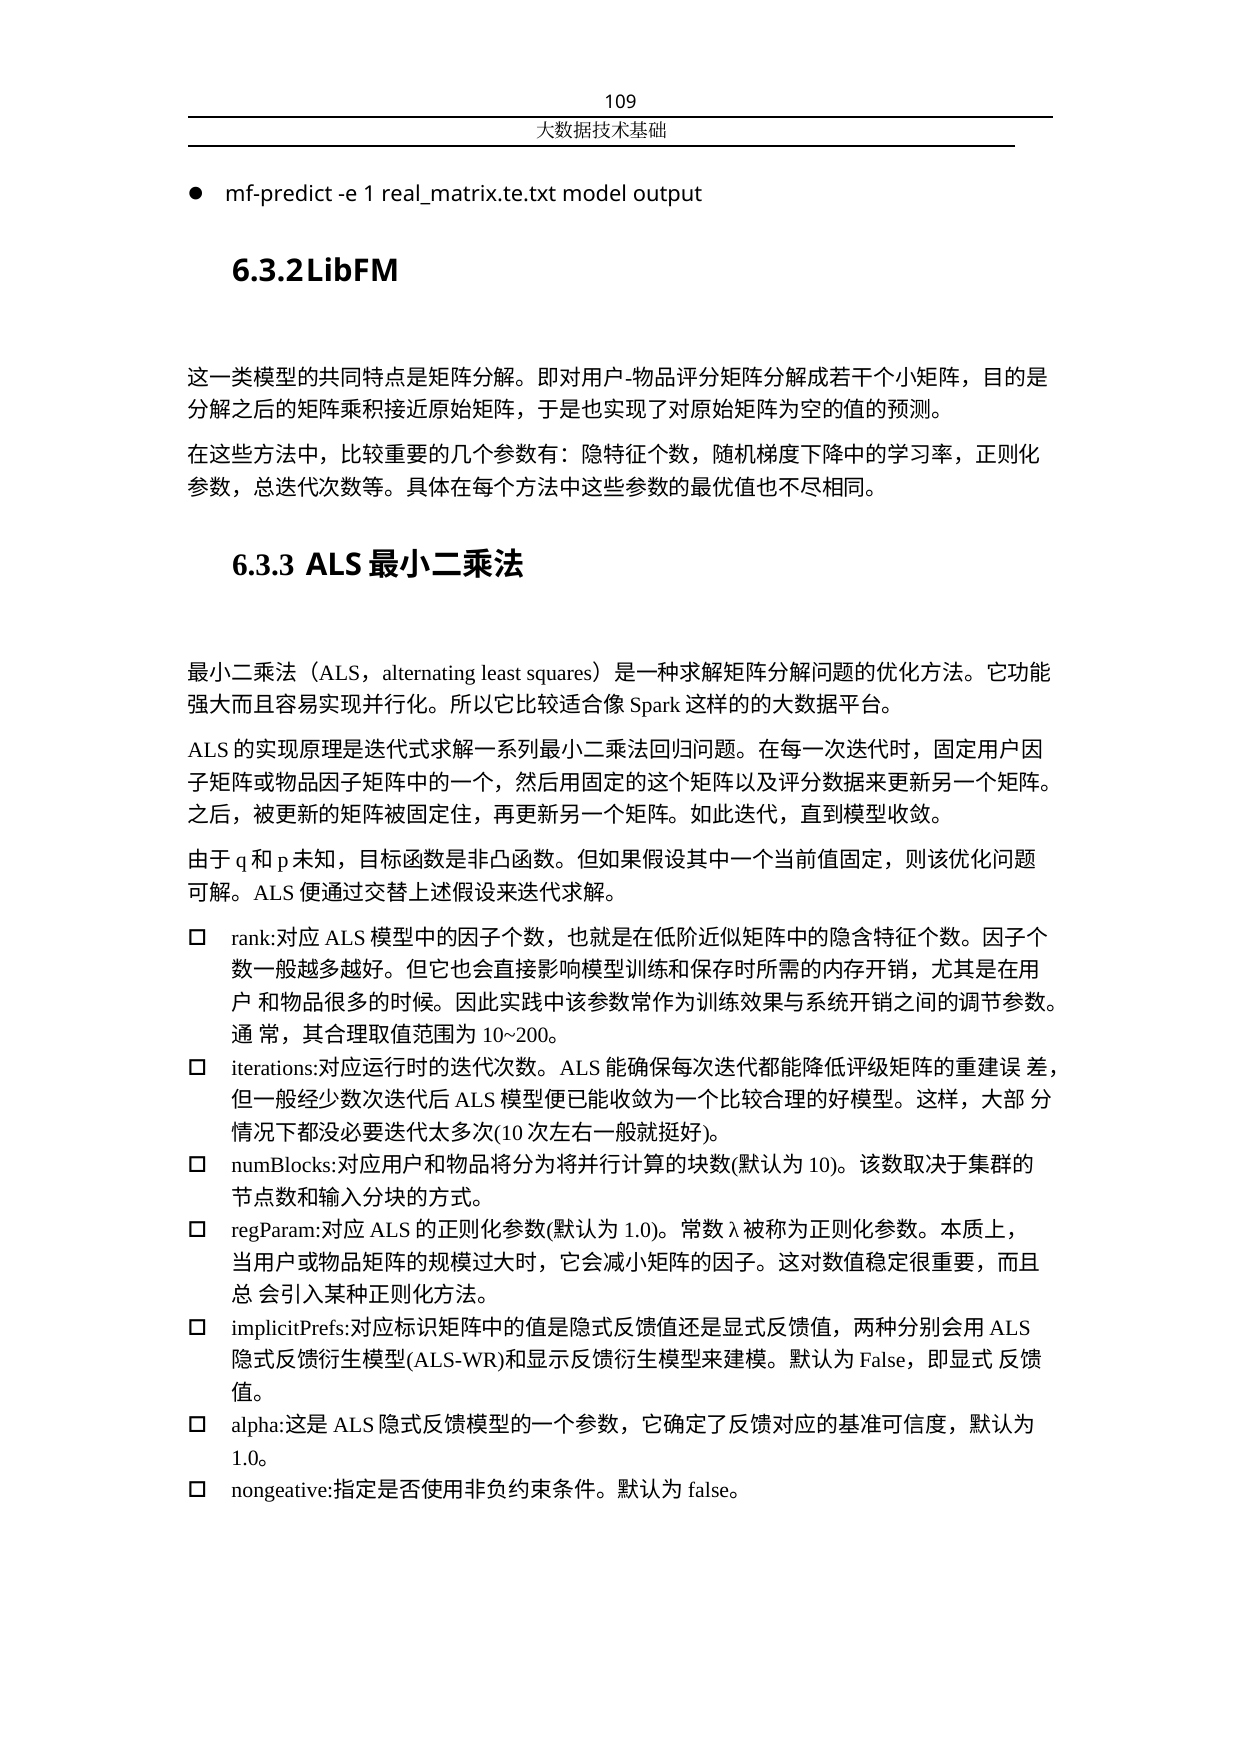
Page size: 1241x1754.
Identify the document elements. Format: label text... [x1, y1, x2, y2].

text 由于q和p未知，目标函数是非凸函数。但如果假设其中一个当前值固定，则该优化问题可解。ALS便通过交替上述假设来迭代求解。 [187, 842, 1053, 907]
list numBlocks:对应用户和物品将分为将并行计算的块数(默认为10)。该数取决于集群的 节点数和输入分块的方式。 [187, 1147, 1053, 1212]
text 这一类模型的共同特点是矩阵分解。即对用户-物品评分矩阵分解成若干个小矩阵，目的是分解之后的矩阵乘积接近原始矩阵，于是也实现了对原始矩阵为空的值的预测。 [187, 359, 1053, 424]
list implicitPrefs:对应标识矩阵中的值是隐式反馈值还是显式反馈值，两种分别会用ALS隐式反馈衍生模型(ALS-WR)和显示反馈衍生模型来建模。默认为False，即显式 反馈值。 [187, 1309, 1053, 1407]
list nongeative:指定是否使用非负约束条件。默认为false。 [187, 1472, 1053, 1504]
list rank:对应ALS模型中的因子个数，也就是在低阶近似矩阵中的隐含特征个数。因子个 数一般越多越好。但它也会直接影响模型训练和保存时所需的内存开销，尤其是在用户 和物品很多的时候。因此实践中该参数常作为训练效果与系统开销之间的调节参数。通 常，其合理取值范围为10~200。 [187, 919, 1053, 1049]
list regParam:对应ALS的正则化参数(默认为1.0)。常数λ被称为正则化参数。本质上， 当用户或物品矩阵的规模过大时，它会减小矩阵的因子。这对数值稳定很重要，而且总 会引入某种正则化方法。 [187, 1212, 1053, 1309]
text ALS的实现原理是迭代式求解一系列最小二乘法回归问题。在每一次迭代时，固定用户因子矩阵或物品因子矩阵中的一个，然后用固定的这个矩阵以及评分数据来更新另一个矩阵。之后，被更新的矩阵被固定住，再更新另一个矩阵。如此迭代，直到模型收敛。 [187, 732, 1053, 829]
subtitle LibFM [232, 236, 1053, 301]
list alpha:这是ALS隐式反馈模型的一个参数，它确定了反馈对应的基准可信度，默认为1.0。 [187, 1407, 1053, 1472]
list mf-predict -e 1 real_matrix.te.txt model output [187, 177, 1053, 209]
text 最小二乘法（ALS，alternating least squares）是一种求解矩阵分解问题的优化方法。它功能强大而且容易实现并行化。所以它比较适合像Spark这样的的大数据平台。 [187, 654, 1053, 719]
list iterations:对应运行时的迭代次数。ALS能确保每次迭代都能降低评级矩阵的重建误 差，但一般经少数次迭代后ALS模型便已能收敛为一个比较合理的好模型。这样，大部 分情况下都没必要迭代太多次(10次左右一般就挺好)。 [187, 1049, 1053, 1147]
text 在这些方法中，比较重要的几个参数有：隐特征个数，随机梯度下降中的学习率，正则化参数，总迭代次数等。具体在每个方法中这些参数的最优值也不尽相同。 [187, 437, 1053, 502]
subtitle ALS最小二乘法 [232, 529, 1053, 594]
